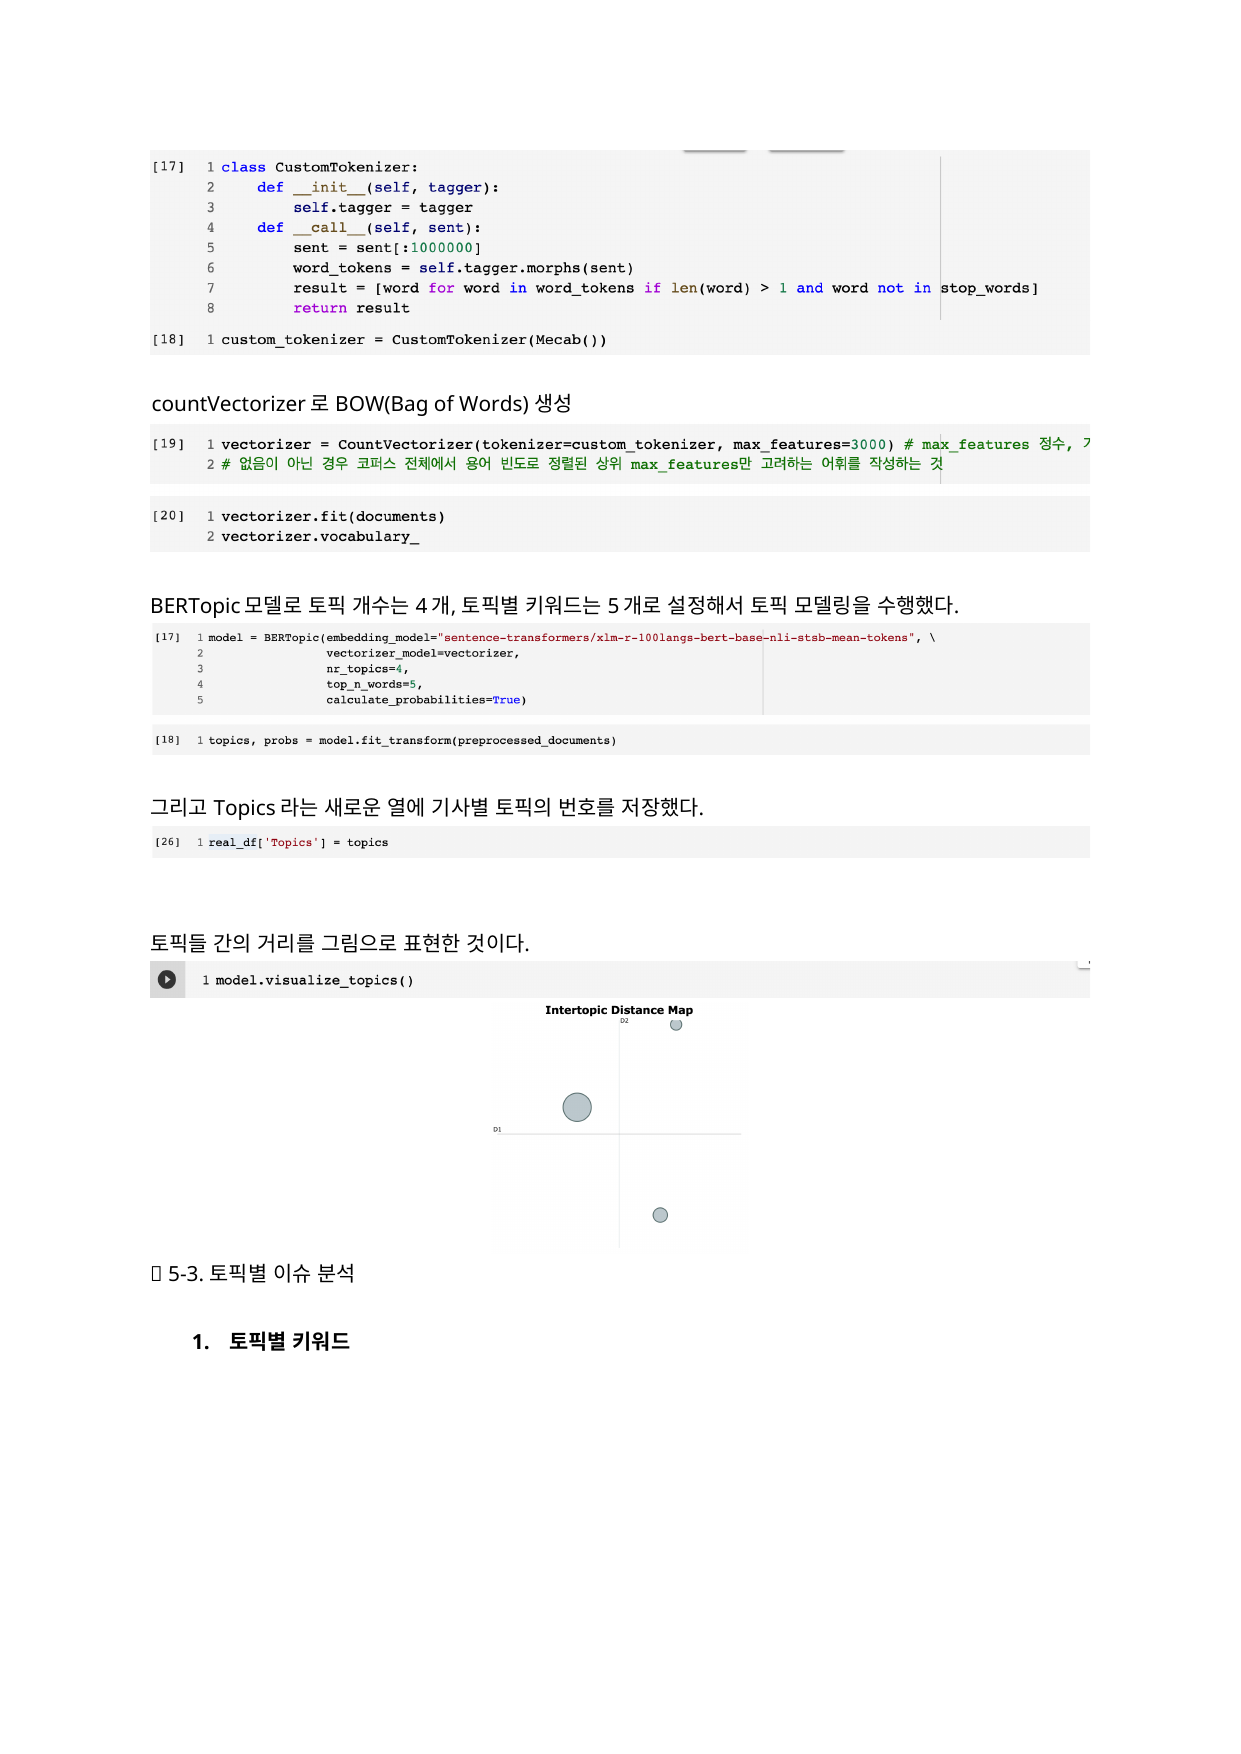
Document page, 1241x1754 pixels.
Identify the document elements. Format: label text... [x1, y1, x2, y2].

picture [150, 150, 1091, 355]
picture [150, 623, 1091, 755]
list 토픽별 키워드 [192, 1325, 1090, 1355]
text 그리고 Topics라는 새로운 열에 기사별 토픽의 번호를 저장했다. [150, 791, 1090, 822]
picture [150, 422, 1091, 552]
picture [150, 961, 1091, 998]
text 5-3. 토픽별 이슈 분석 [150, 1258, 1090, 1288]
text countVectorizer로 BOW(Bag of Words) 생성 [150, 387, 1090, 418]
picture [491, 1002, 750, 1254]
text BERTopic모델로 토픽 개수는 4개, 토픽별 키워드는 5개로 설정해서 토픽 모델링을 수행했다. [150, 589, 1090, 619]
text 토픽들 간의 거리를 그림으로 표현한 것이다. [150, 927, 1090, 957]
picture [150, 826, 1091, 858]
